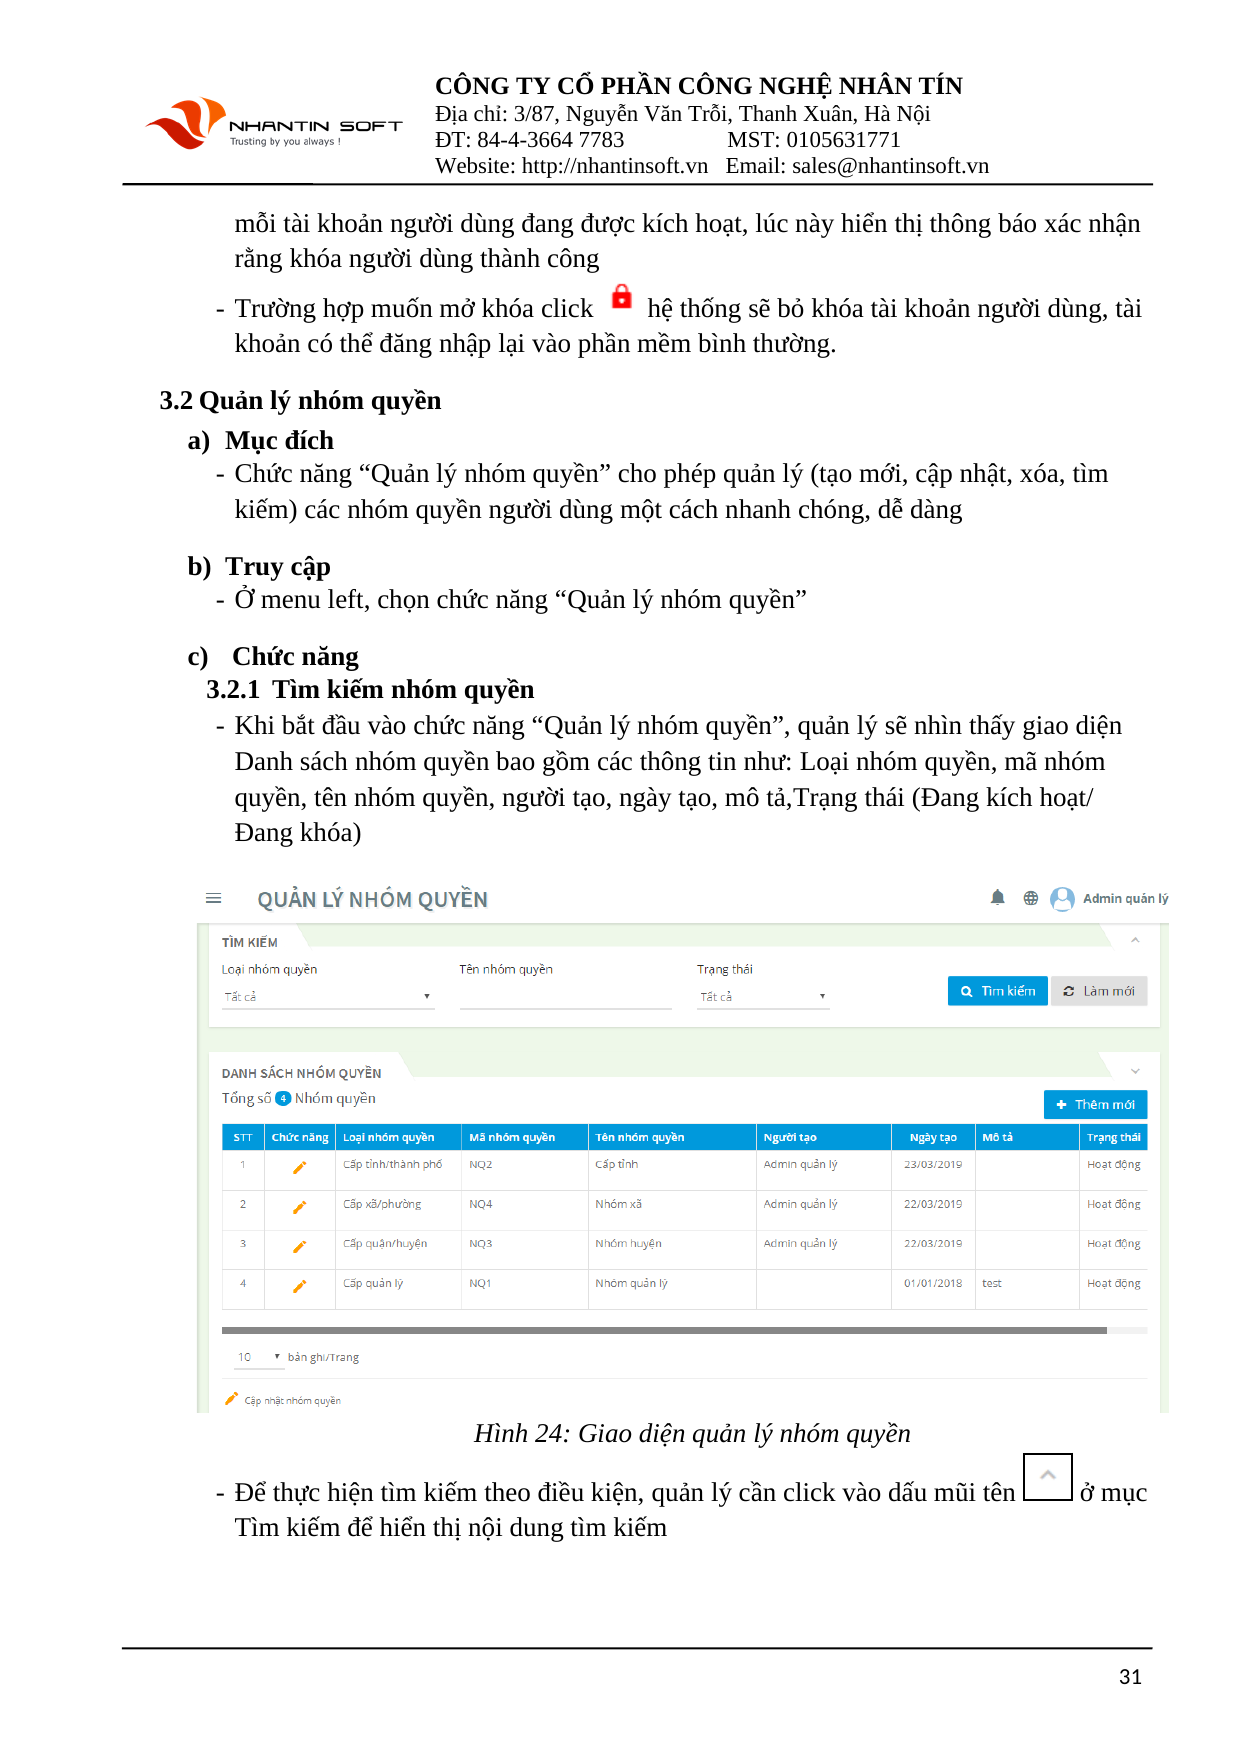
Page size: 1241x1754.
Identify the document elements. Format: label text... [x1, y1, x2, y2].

subtitle Tìm kiếm nhóm quyền [206, 673, 1153, 705]
list Hình 24: Giao diện quản lý nhóm quyền [234, 1417, 1153, 1448]
list Chức năng “Quản lý nhóm quyền” cho phép quản lý (tạo mới, cập nhật, xóa, tìm kiếm) các nhóm quyền người dùng một cách nhanh chóng, dễ dàng [216, 458, 1153, 524]
picture [1025, 1455, 1071, 1499]
list Ở menu left, chọn chức năng “Quản lý nhóm quyền” [216, 583, 1153, 614]
picture [133, 70, 413, 176]
list Trường hợp muốn mở khóa click hệ thống sẽ bỏ khóa tài khoản người dùng, tài khoản có thể đăng nhập lại vào phần mềm bình thường. [216, 278, 1153, 359]
subtitle Truy cập [187, 550, 1153, 581]
list Để thực hiện tìm kiếm theo điều kiện, quản lý cần click vào dấu mũi tên ở mục Tìm kiếm để hiển thị nội dung tìm kiếm [216, 1453, 1153, 1543]
subtitle Mục đích [187, 424, 1153, 455]
subtitle Quản lý nhóm quyền [159, 384, 1153, 415]
picture [196, 873, 1169, 1413]
list Khi bắt đầu vào chức năng “Quản lý nhóm quyền”, quản lý sẽ nhìn thấy giao diện Danh sách nhóm quyền bao gồm các thông tin như: Loại nhóm quyền, mã nhóm quyền, tên nhóm quyền, người tạo, ngày tạo, mô tả,Trạng thái (Đang kích hoạt/ Đang khóa) [216, 709, 1153, 848]
subtitle Chức năng [187, 640, 1153, 671]
picture [600, 278, 648, 318]
